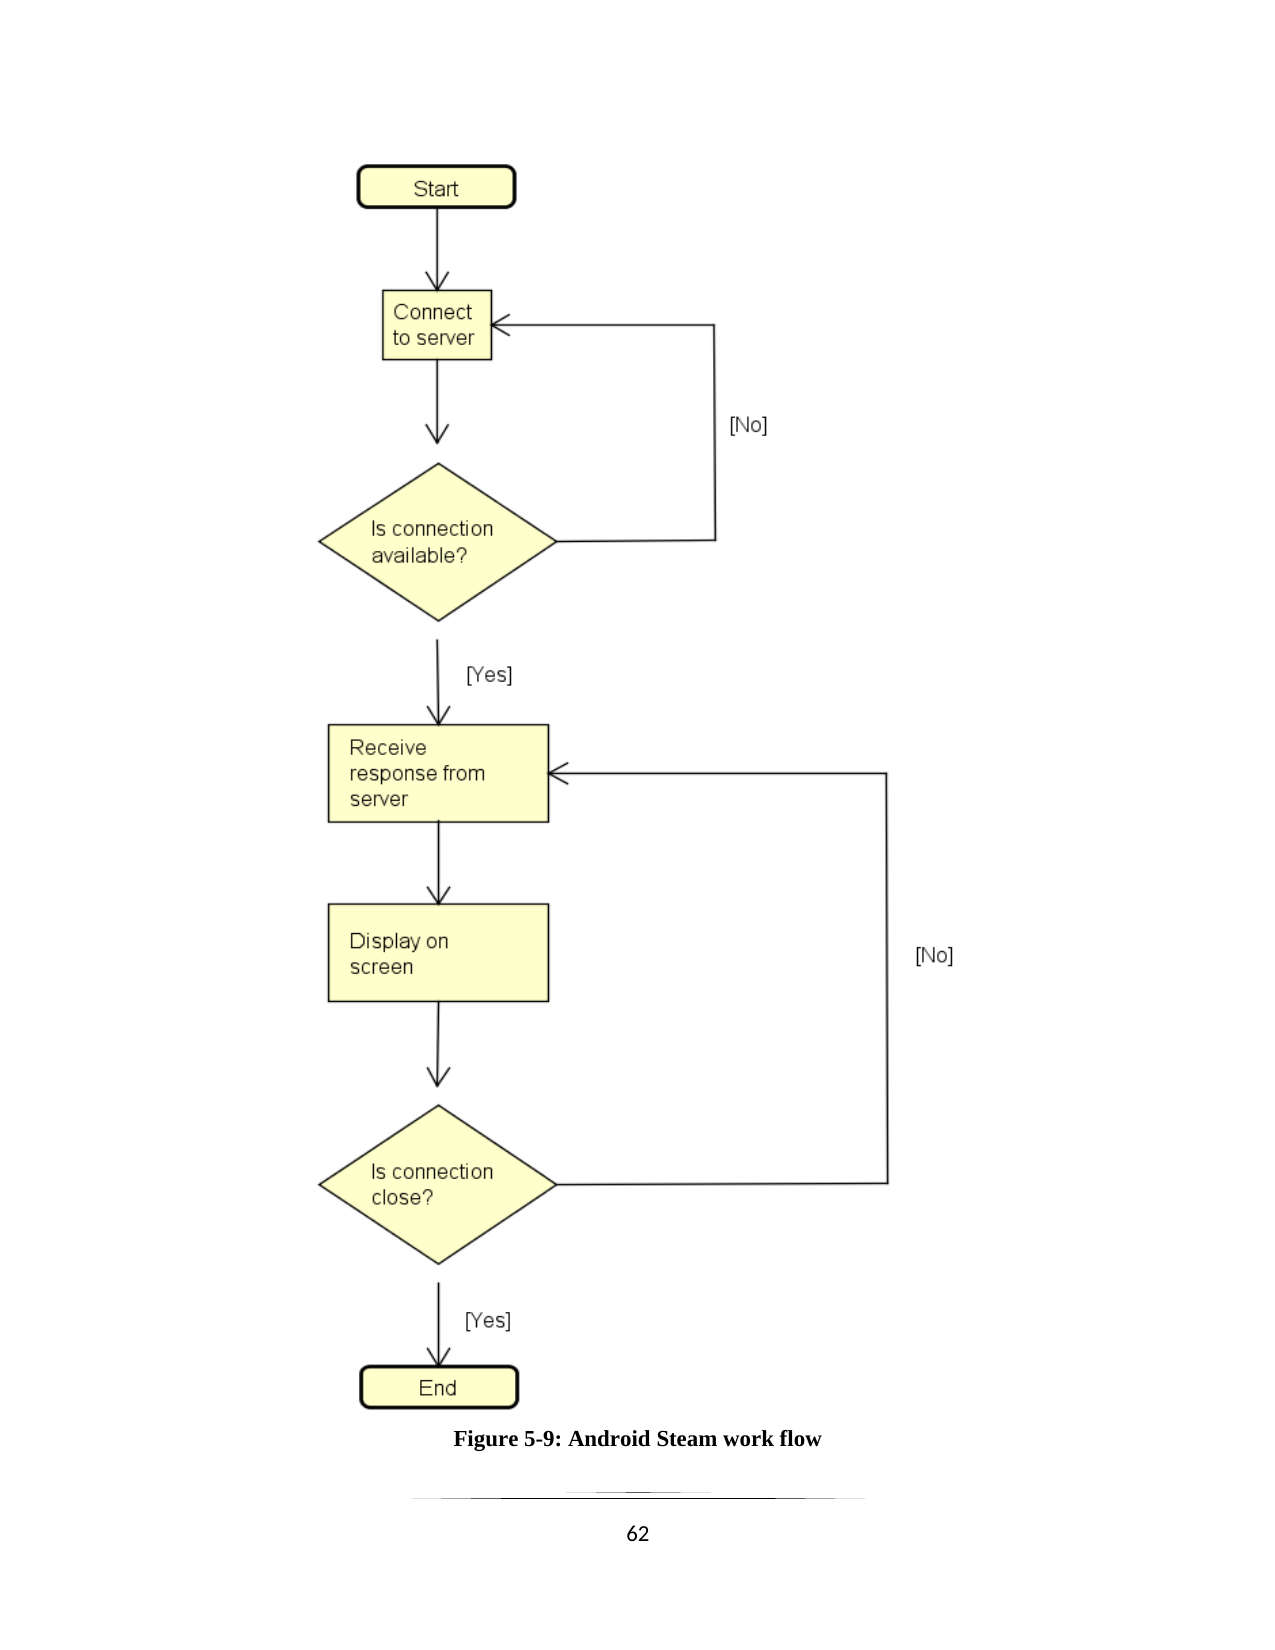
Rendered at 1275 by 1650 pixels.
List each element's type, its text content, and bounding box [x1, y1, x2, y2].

picture [301, 150, 974, 1425]
text Figure 5-9: Android Steam work flow [150, 1425, 1125, 1451]
